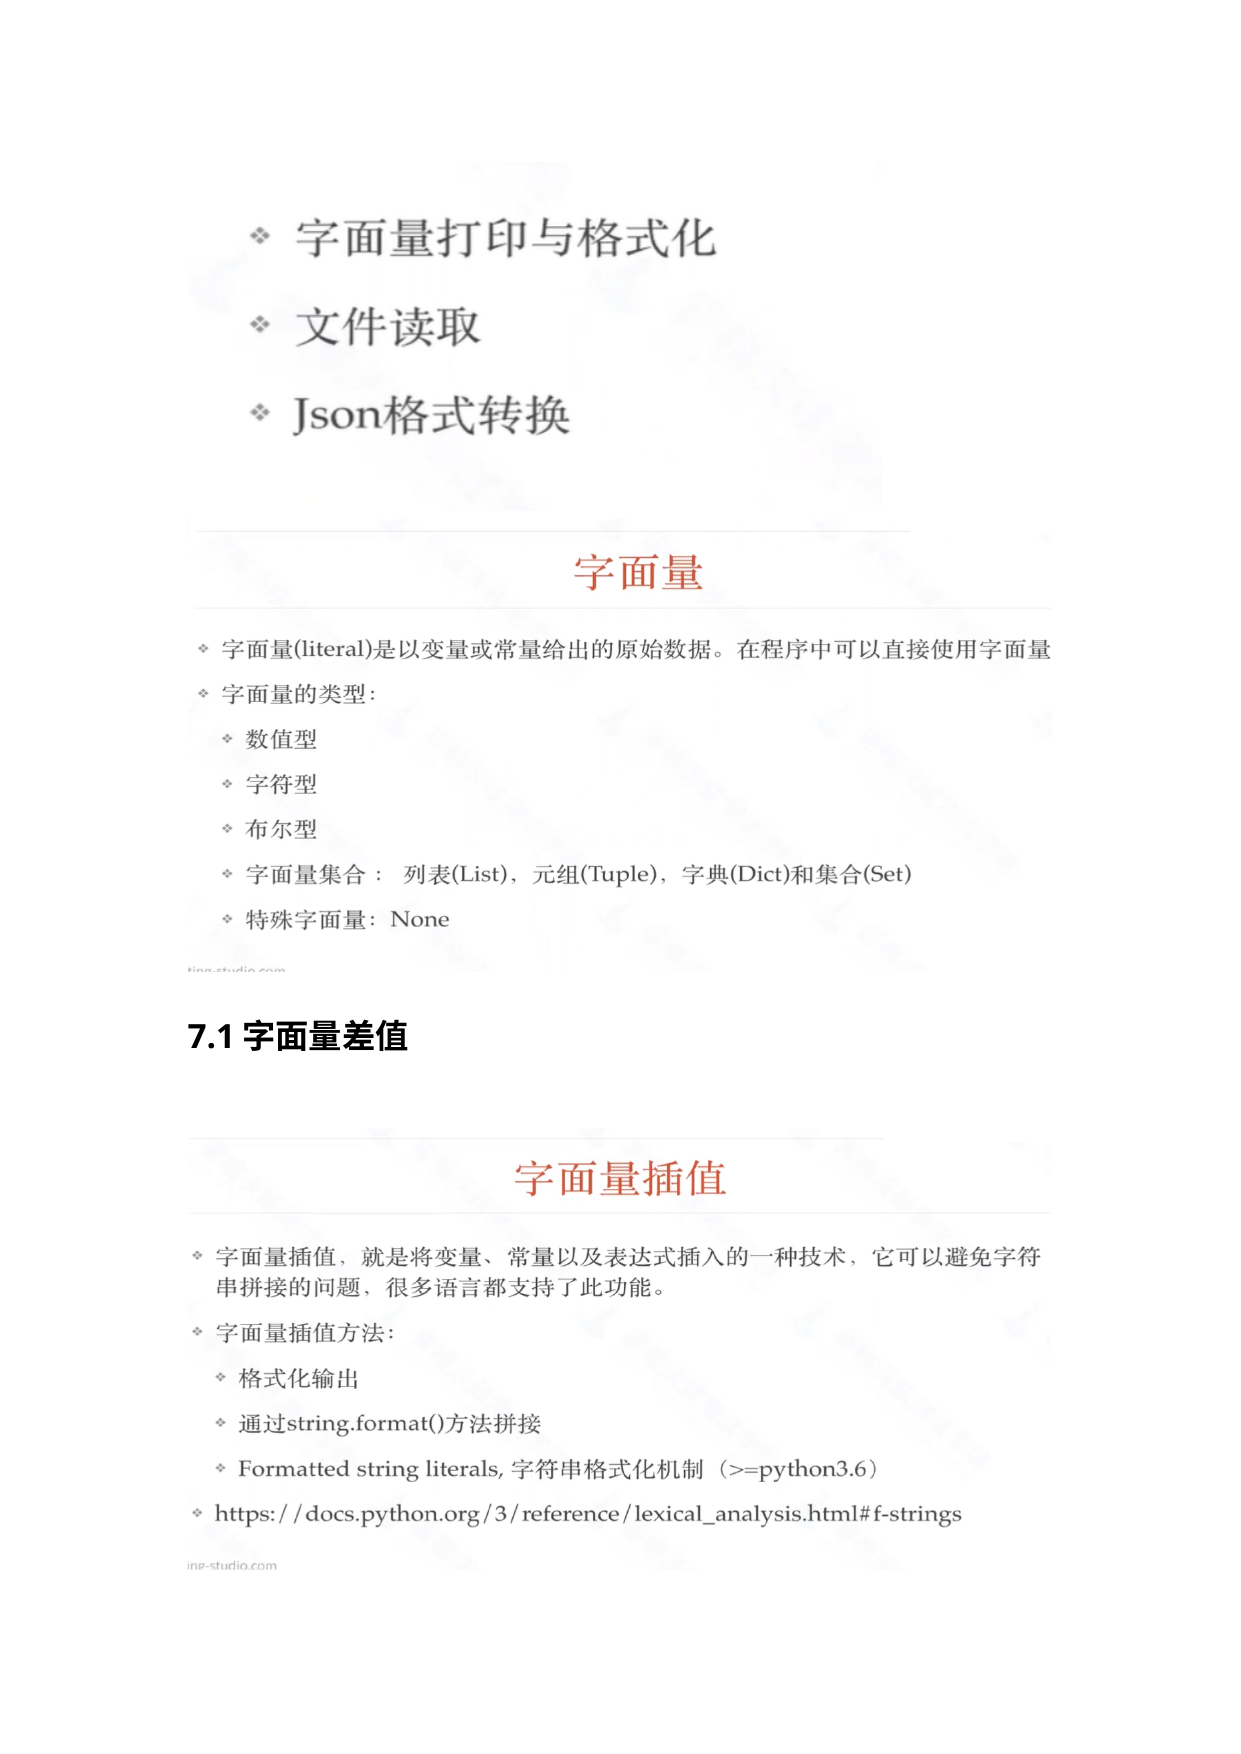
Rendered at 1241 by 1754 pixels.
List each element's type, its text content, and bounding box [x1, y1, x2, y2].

picture [187, 519, 1052, 972]
subtitle 7.1字面量差值 [187, 1002, 1053, 1067]
picture [187, 1128, 1052, 1571]
picture [187, 162, 882, 511]
